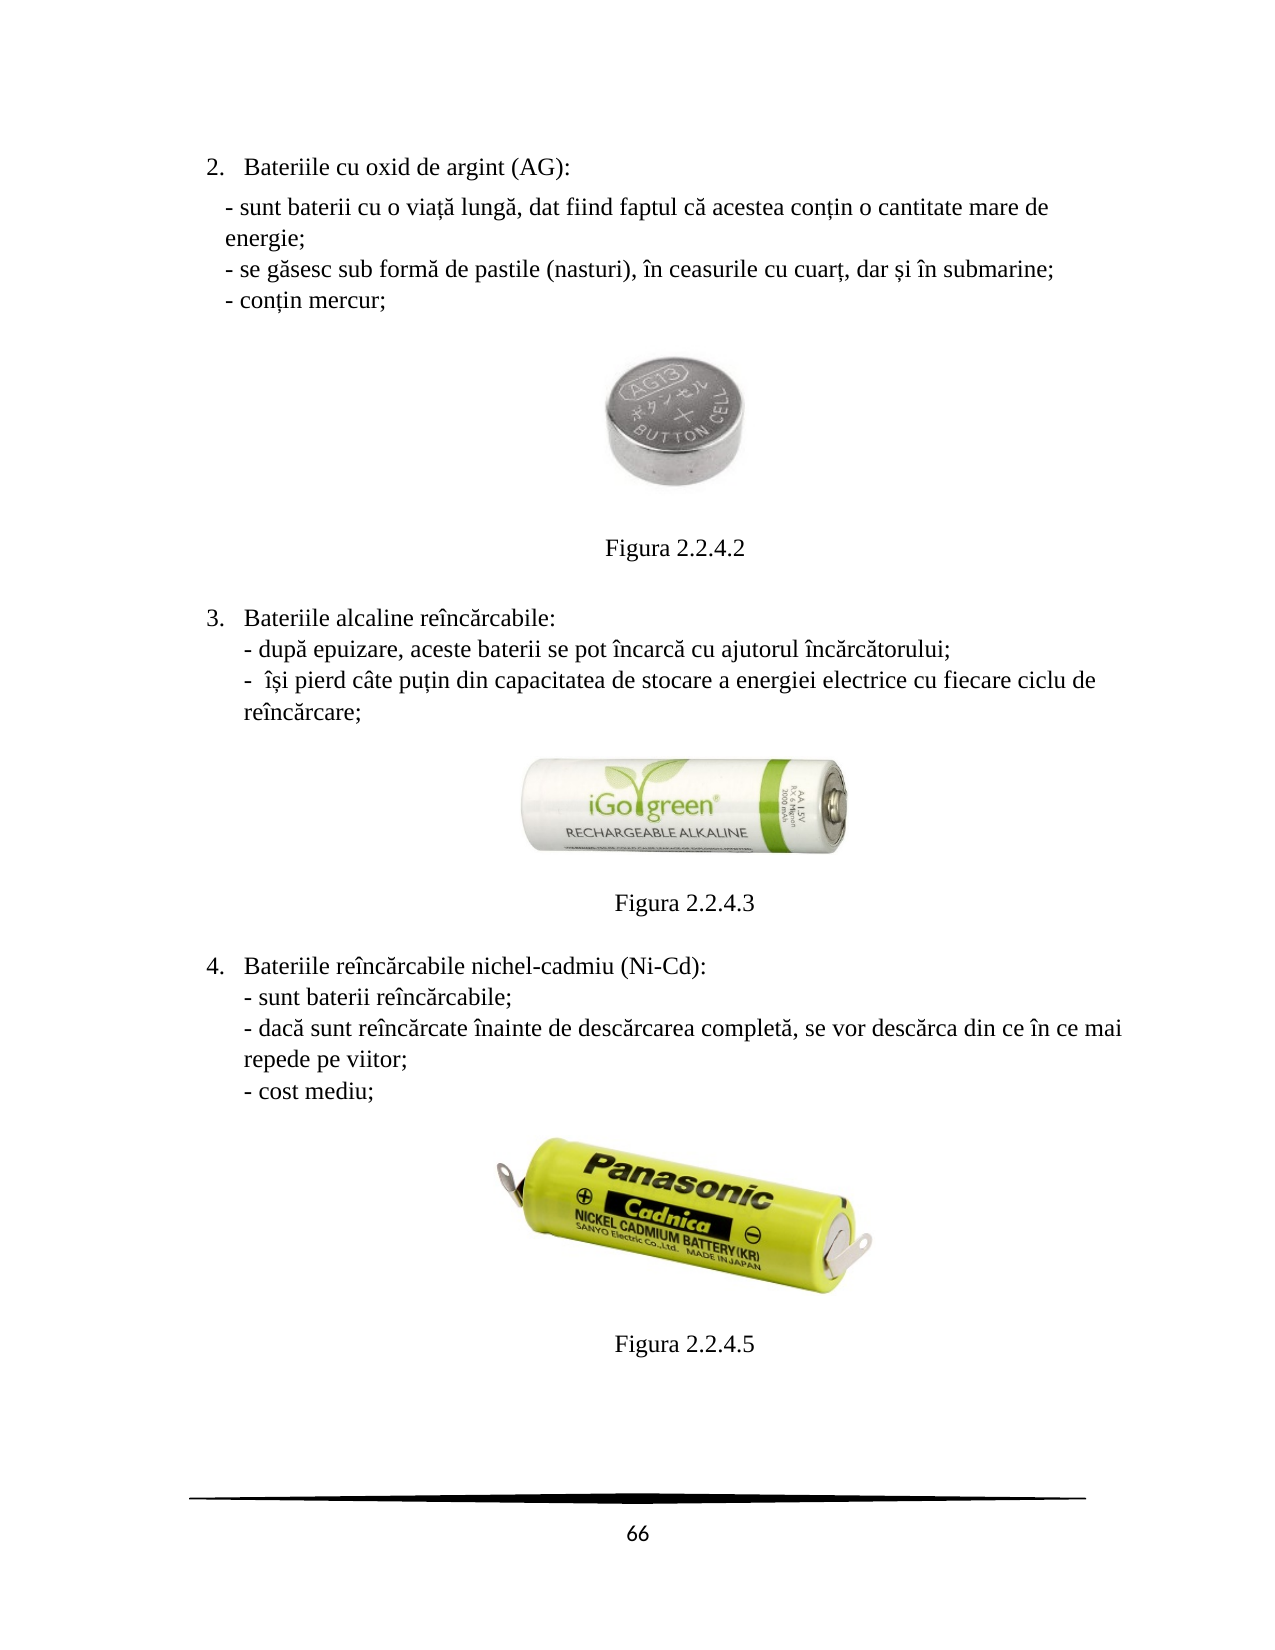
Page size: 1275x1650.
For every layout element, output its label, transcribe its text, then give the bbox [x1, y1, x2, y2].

picture [493, 1135, 876, 1296]
list Bateriile alcaline reîncărcabile: [206, 601, 1125, 632]
picture [519, 756, 849, 855]
list - dacă sunt reîncărcate înainte de descărcarea completă, se vor descărca din ce în ce mai repede pe viitor; [244, 1011, 1125, 1073]
list - cost mediu; [244, 1073, 1125, 1104]
list Bateriile reîncărcabile nichel-cadmiu (Ni-Cd): [206, 948, 1125, 979]
text - se găsesc sub formă de pastile (nasturi), în ceasurile cu cuarț, dar și în submarine; [225, 252, 1125, 283]
list - își pierd câte puțin din capacitatea de stocare a energiei electrice cu fiecare ciclu de reîncărcare; [244, 663, 1125, 726]
text - conțin mercur; [225, 283, 1125, 314]
list Figura 2.2.4.3 [244, 886, 1125, 917]
text - sunt baterii cu o viață lungă, dat fiind faptul că acestea conțin o cantitate mare de energie; [225, 189, 1125, 252]
list - după epuizare, aceste baterii se pot încarcă cu ajutorul încărcătorului; [244, 632, 1125, 663]
list - sunt baterii reîncărcabile; [244, 979, 1125, 1011]
picture [595, 345, 755, 499]
list Figura 2.2.4.5 [244, 1326, 1125, 1358]
list Bateriile cu oxid de argint (AG): [206, 150, 1125, 181]
text Figura 2.2.4.2 [225, 530, 1125, 562]
